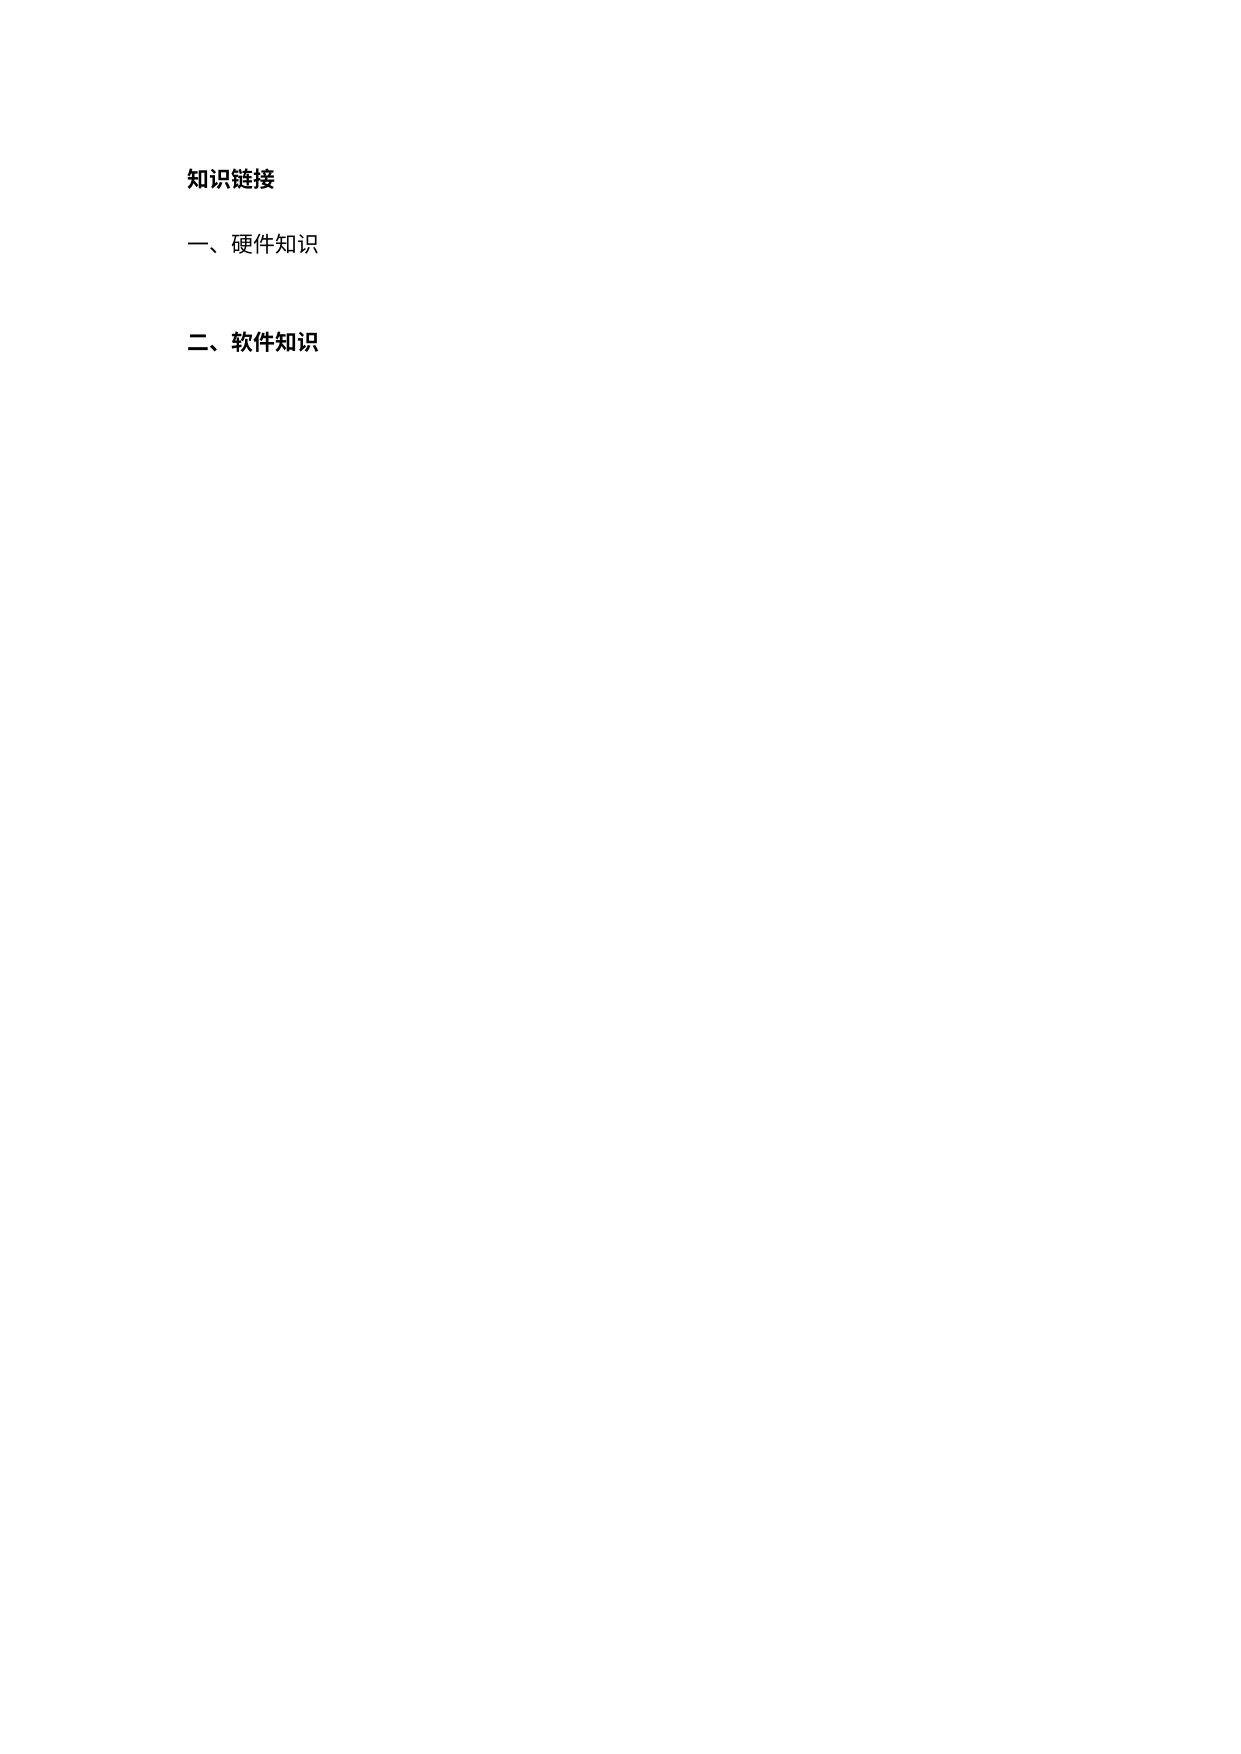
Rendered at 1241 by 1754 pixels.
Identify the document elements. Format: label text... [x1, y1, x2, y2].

text 知识链接 一、硬件知识 二、软件知识 [187, 162, 1053, 389]
